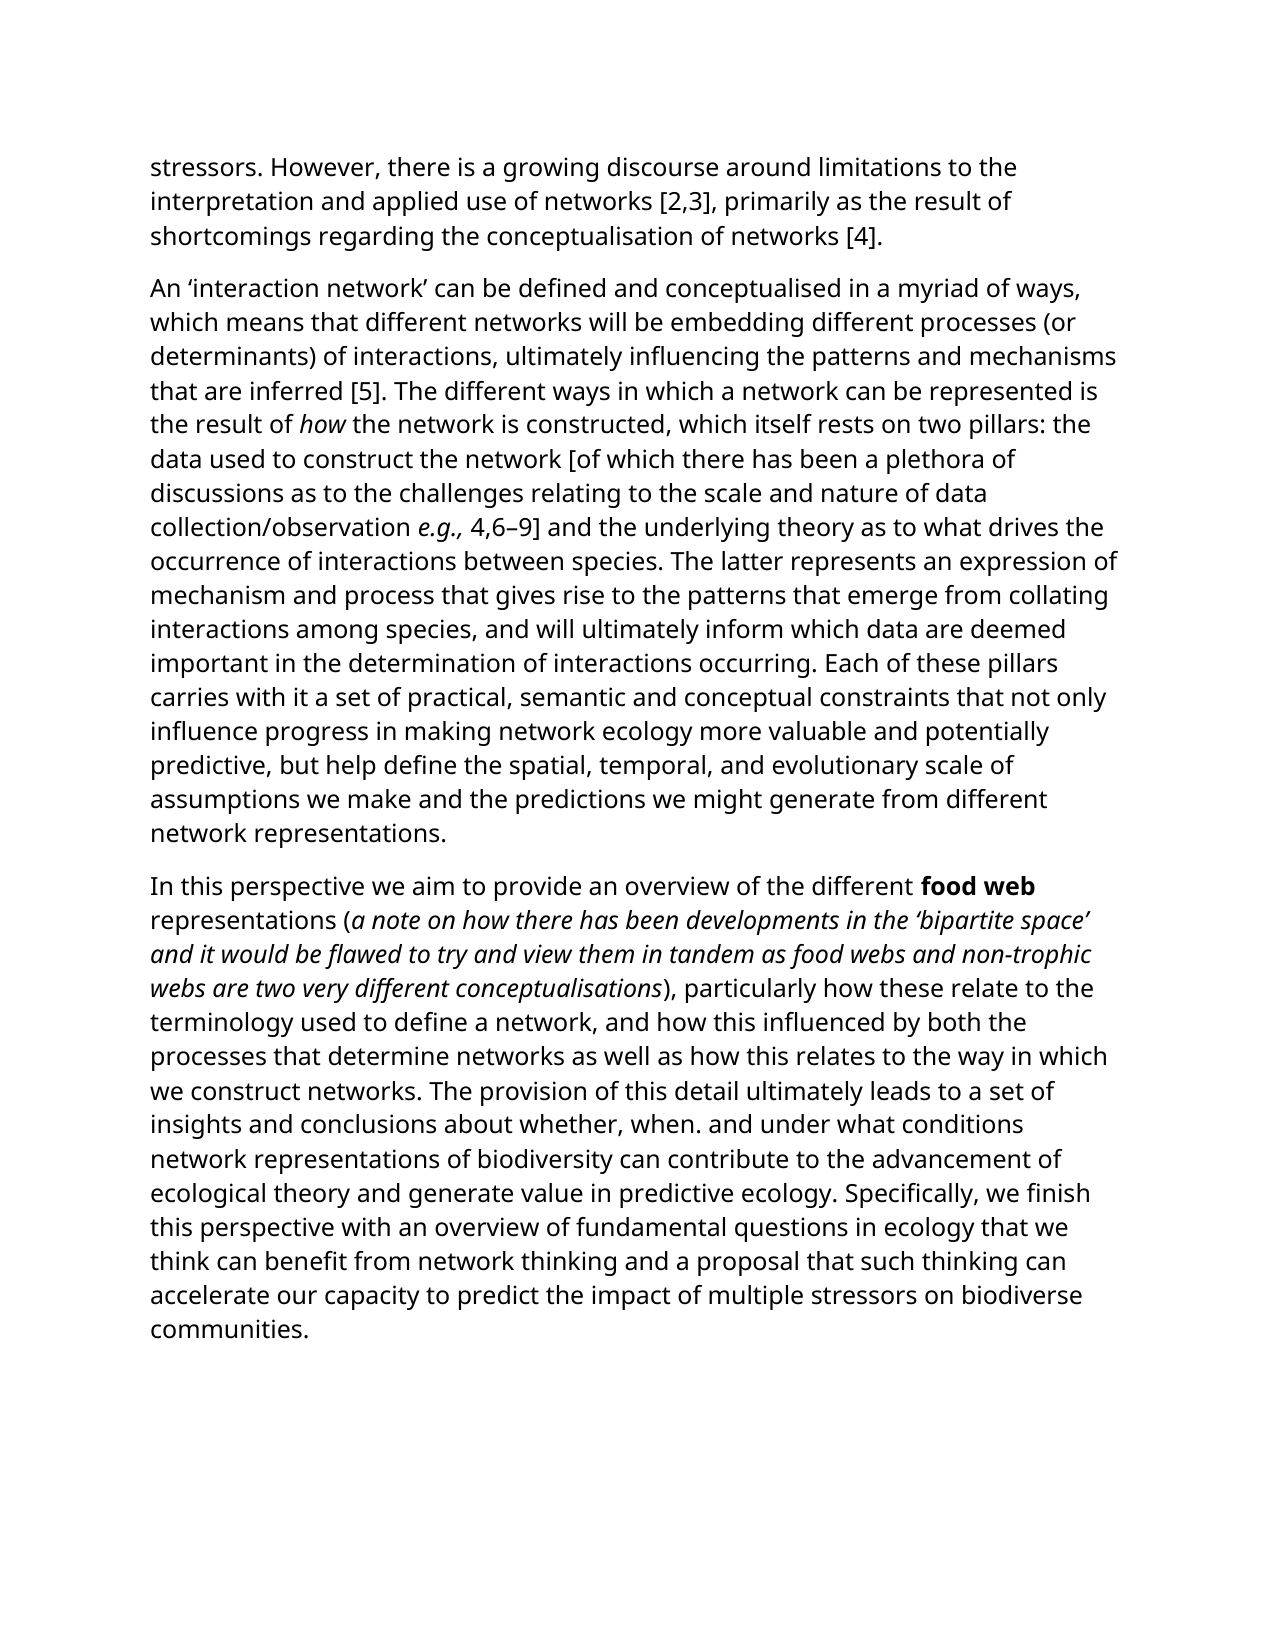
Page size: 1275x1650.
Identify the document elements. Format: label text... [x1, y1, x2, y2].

text An ‘interaction network’ can be defined and conceptualised in a myriad of ways, which means that different networks will be embedding different processes (or determinants) of interactions, ultimately influencing the patterns and mechanisms that are inferred [5]. The different ways in which a network can be represented is the result of how the network is constructed, which itself rests on two pillars: the data used to construct the network [of which there has been a plethora of discussions as to the challenges relating to the scale and nature of data collection/observation e.g., 4,6–9] and the underlying theory as to what drives the occurrence of interactions between species. The latter represents an expression of mechanism and process that gives rise to the patterns that emerge from collating interactions among species, and will ultimately inform which data are deemed important in the determination of interactions occurring. Each of these pillars carries with it a set of practical, semantic and conceptual constraints that not only influence progress in making network ecology more valuable and potentially predictive, but help define the spatial, temporal, and evolutionary scale of assumptions we make and the predictions we might generate from different network representations. [150, 271, 1125, 850]
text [150, 150, 1125, 252]
text In this perspective we aim to provide an overview of the different food web representations (a note on how there has been developments in the ‘bipartite space’ and it would be flawed to try and view them in tandem as food webs and non-trophic webs are two very different conceptualisations), particularly how these relate to the terminology used to define a network, and how this influenced by both the processes that determine networks as well as how this relates to the way in which we construct networks. The provision of this detail ultimately leads to a set of insights and conclusions about whether, when. and under what conditions network representations of biodiversity can contribute to the advancement of ecological theory and generate value in predictive ecology. Specifically, we finish this perspective with an overview of fundamental questions in ecology that we think can benefit from network thinking and a proposal that such thinking can accelerate our capacity to predict the impact of multiple stressors on biodiverse communities. [150, 869, 1125, 1346]
